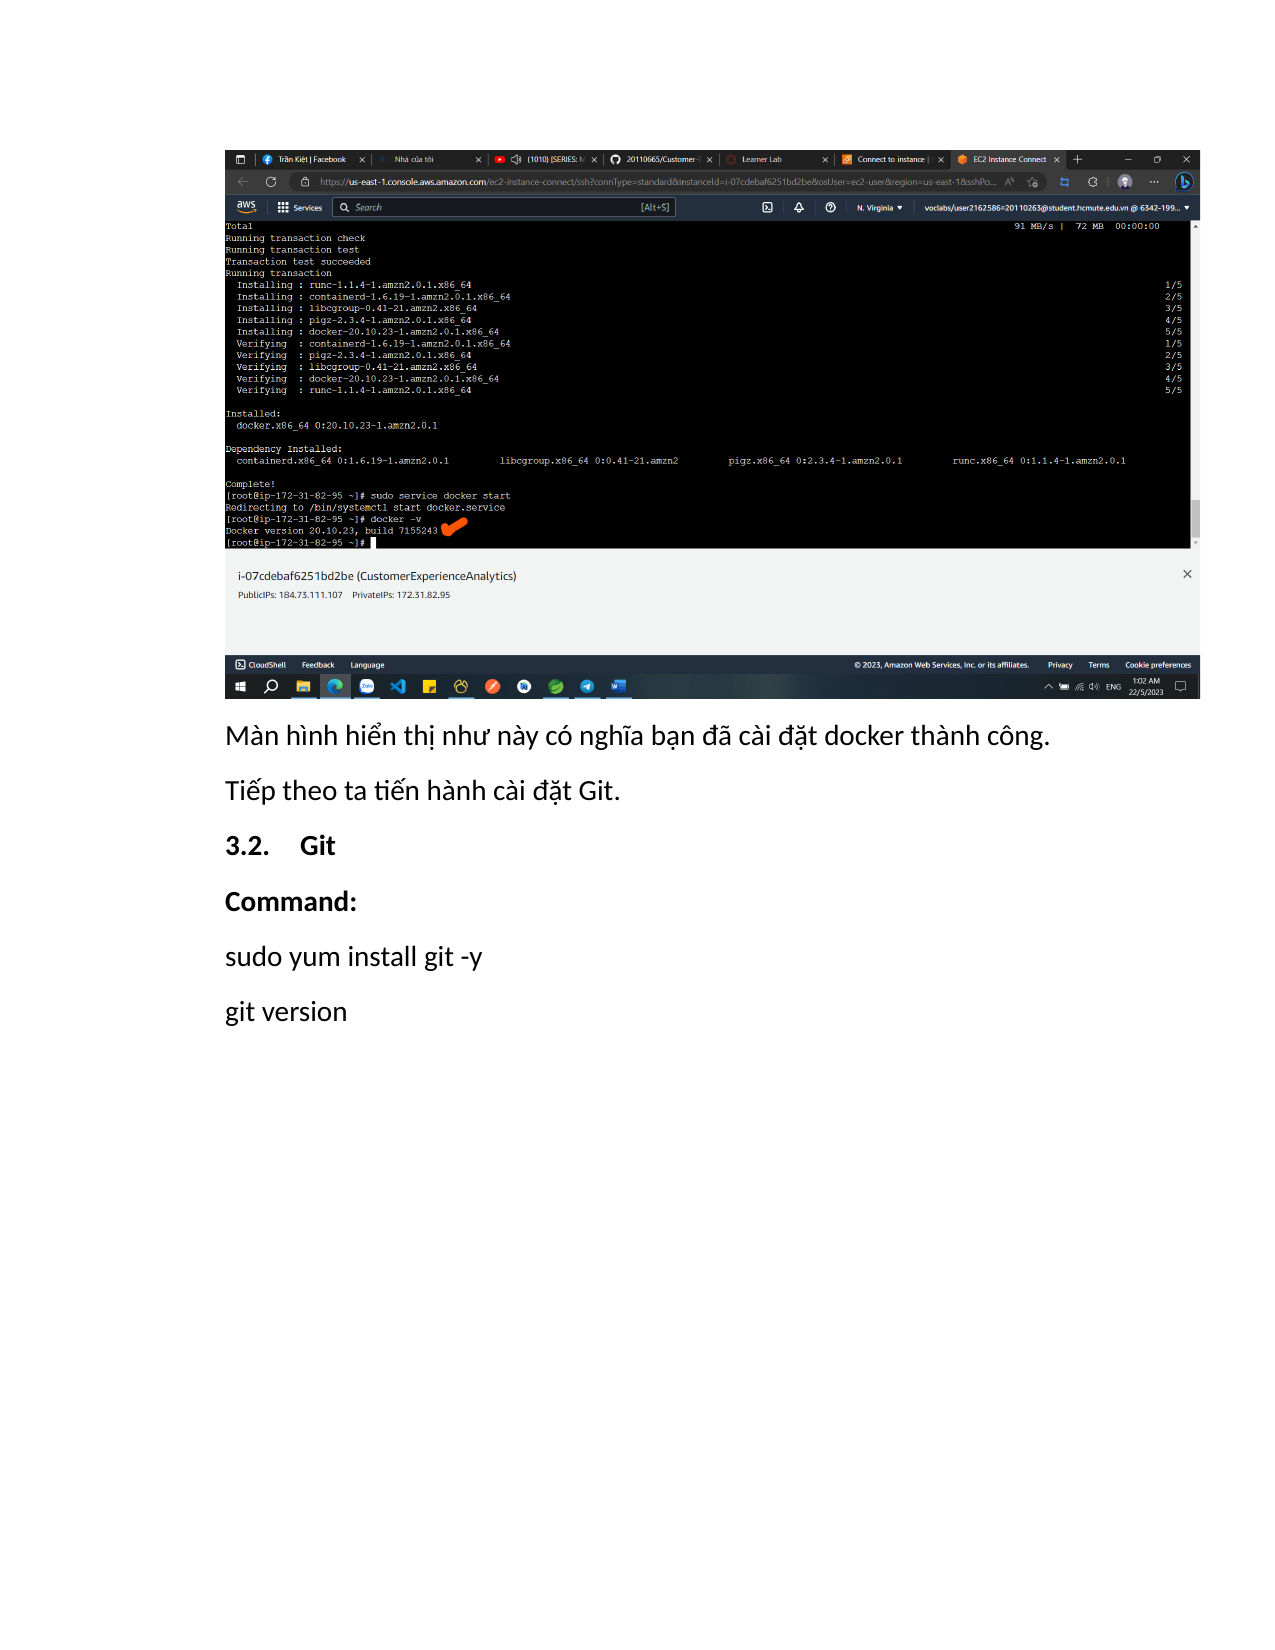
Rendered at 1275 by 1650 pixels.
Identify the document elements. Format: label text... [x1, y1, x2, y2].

text sudo yum install git -y [225, 938, 1125, 973]
list Git [225, 827, 1125, 863]
text Màn hình hiển thị như này có nghĩa bạn đã cài đặt docker thành công. [225, 717, 1125, 753]
text git version [225, 993, 1125, 1028]
text Tiếp theo ta tiến hành cài đặt Git. [225, 772, 1125, 808]
text Command: [225, 883, 1125, 918]
picture [225, 150, 1200, 699]
